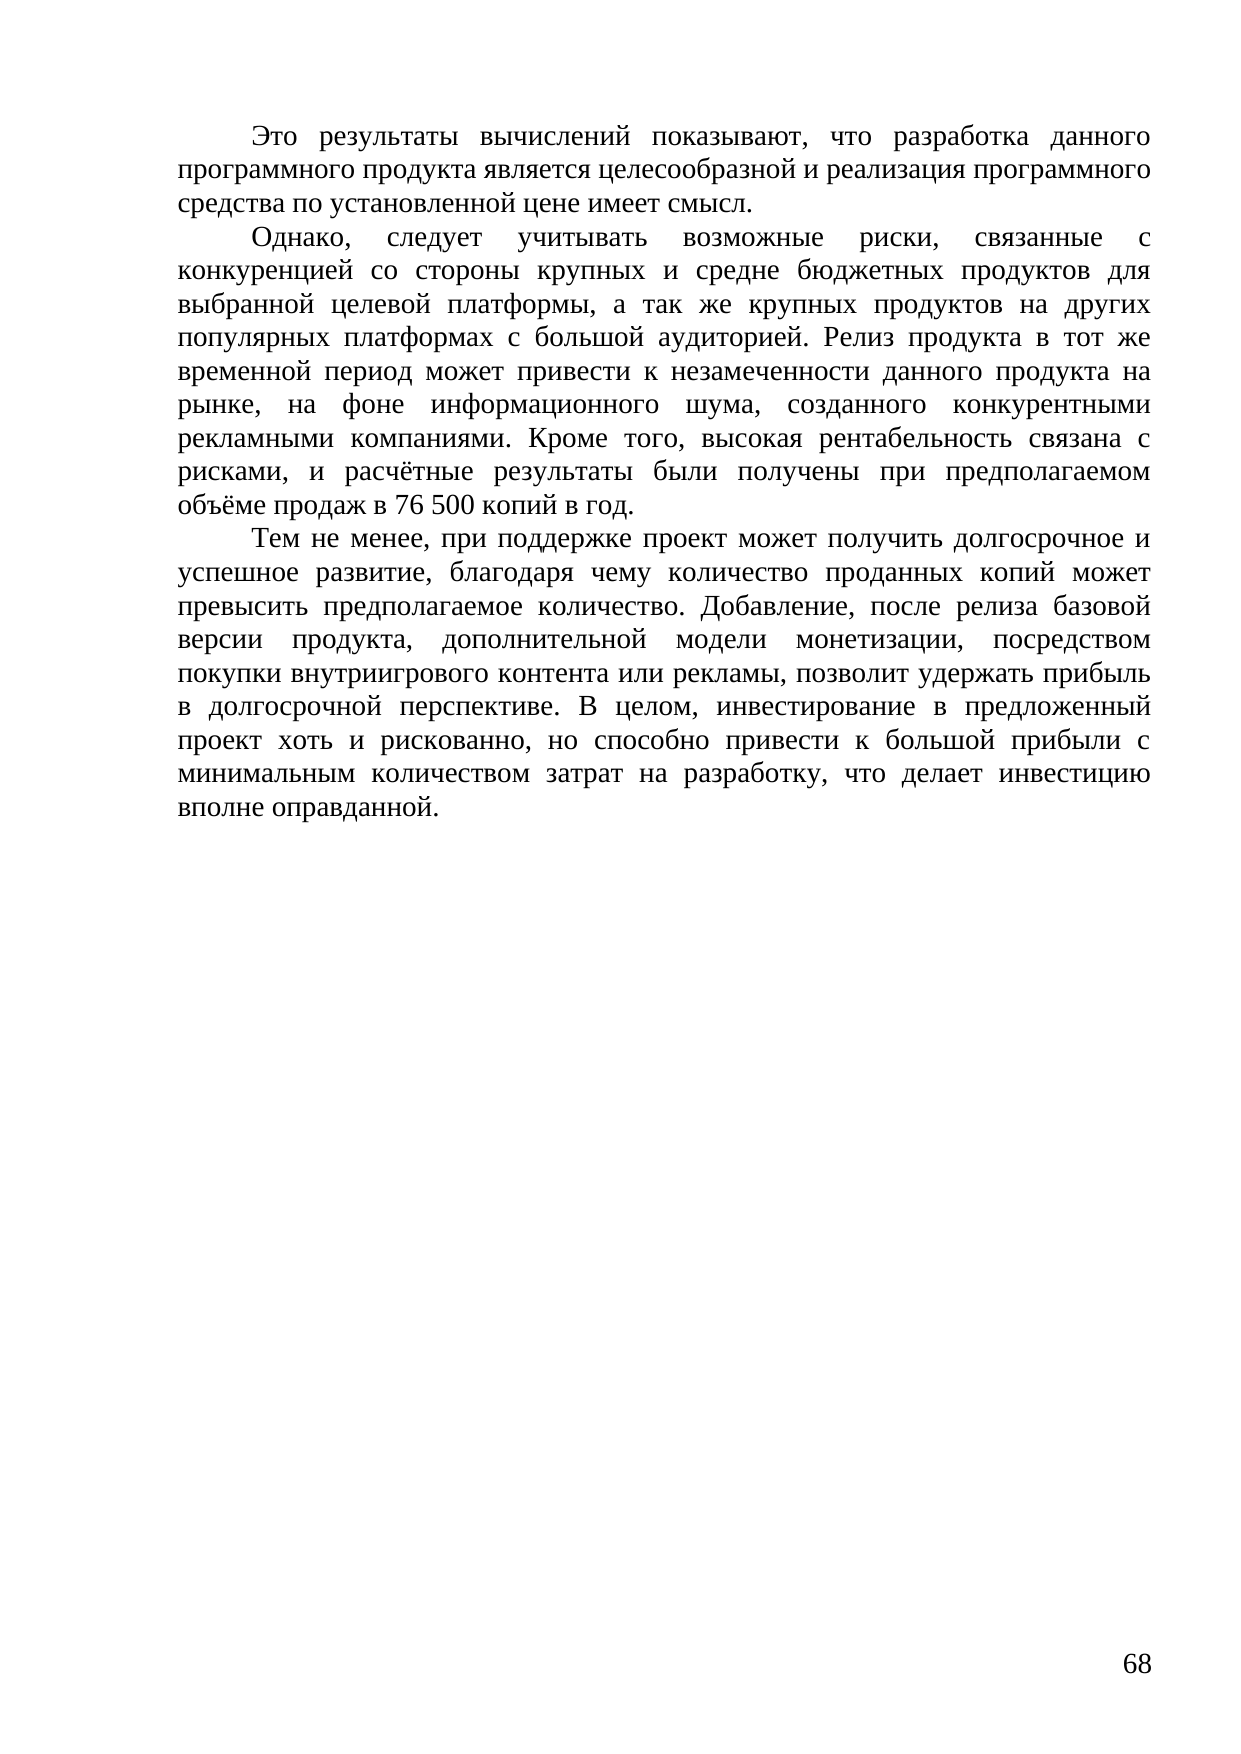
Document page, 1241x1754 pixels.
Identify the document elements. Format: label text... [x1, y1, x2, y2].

text Это результаты вычислений показывают, что разработка данного программного продукта является целесообразной и реализация программного средства по установленной цене имеет смысл. [177, 118, 1152, 219]
text Однако, следует учитывать возможные риски, связанные с конкуренцией со стороны крупных и средне бюджетных продуктов для выбранной целевой платформы, а так же крупных продуктов на других популярных платформах с большой аудиторией. Релиз продукта в тот же временной период может привести к незамеченности данного продукта на рынке, на фоне информационного шума, созданного конкурентными рекламными компаниями. Кроме того, высокая рентабельность связана с рисками, и расчётные результаты были получены при предполагаемом объёме продаж в 76 500 копий в год. [177, 219, 1152, 521]
text Тем не менее, при поддержке проект может получить долгосрочное и успешное развитие, благодаря чему количество проданных копий может превысить предполагаемое количество. Добавление, после релиза базовой версии продукта, дополнительной модели монетизации, посредством покупки внутриигрового контента или рекламы, позволит удержать прибыль в долгосрочной перспективе. В целом, инвестирование в предложенный проект хоть и рискованно, но способно привести к большой прибыли с минимальным количеством затрат на разработку, что делает инвестицию вполне оправданной. [177, 521, 1152, 822]
